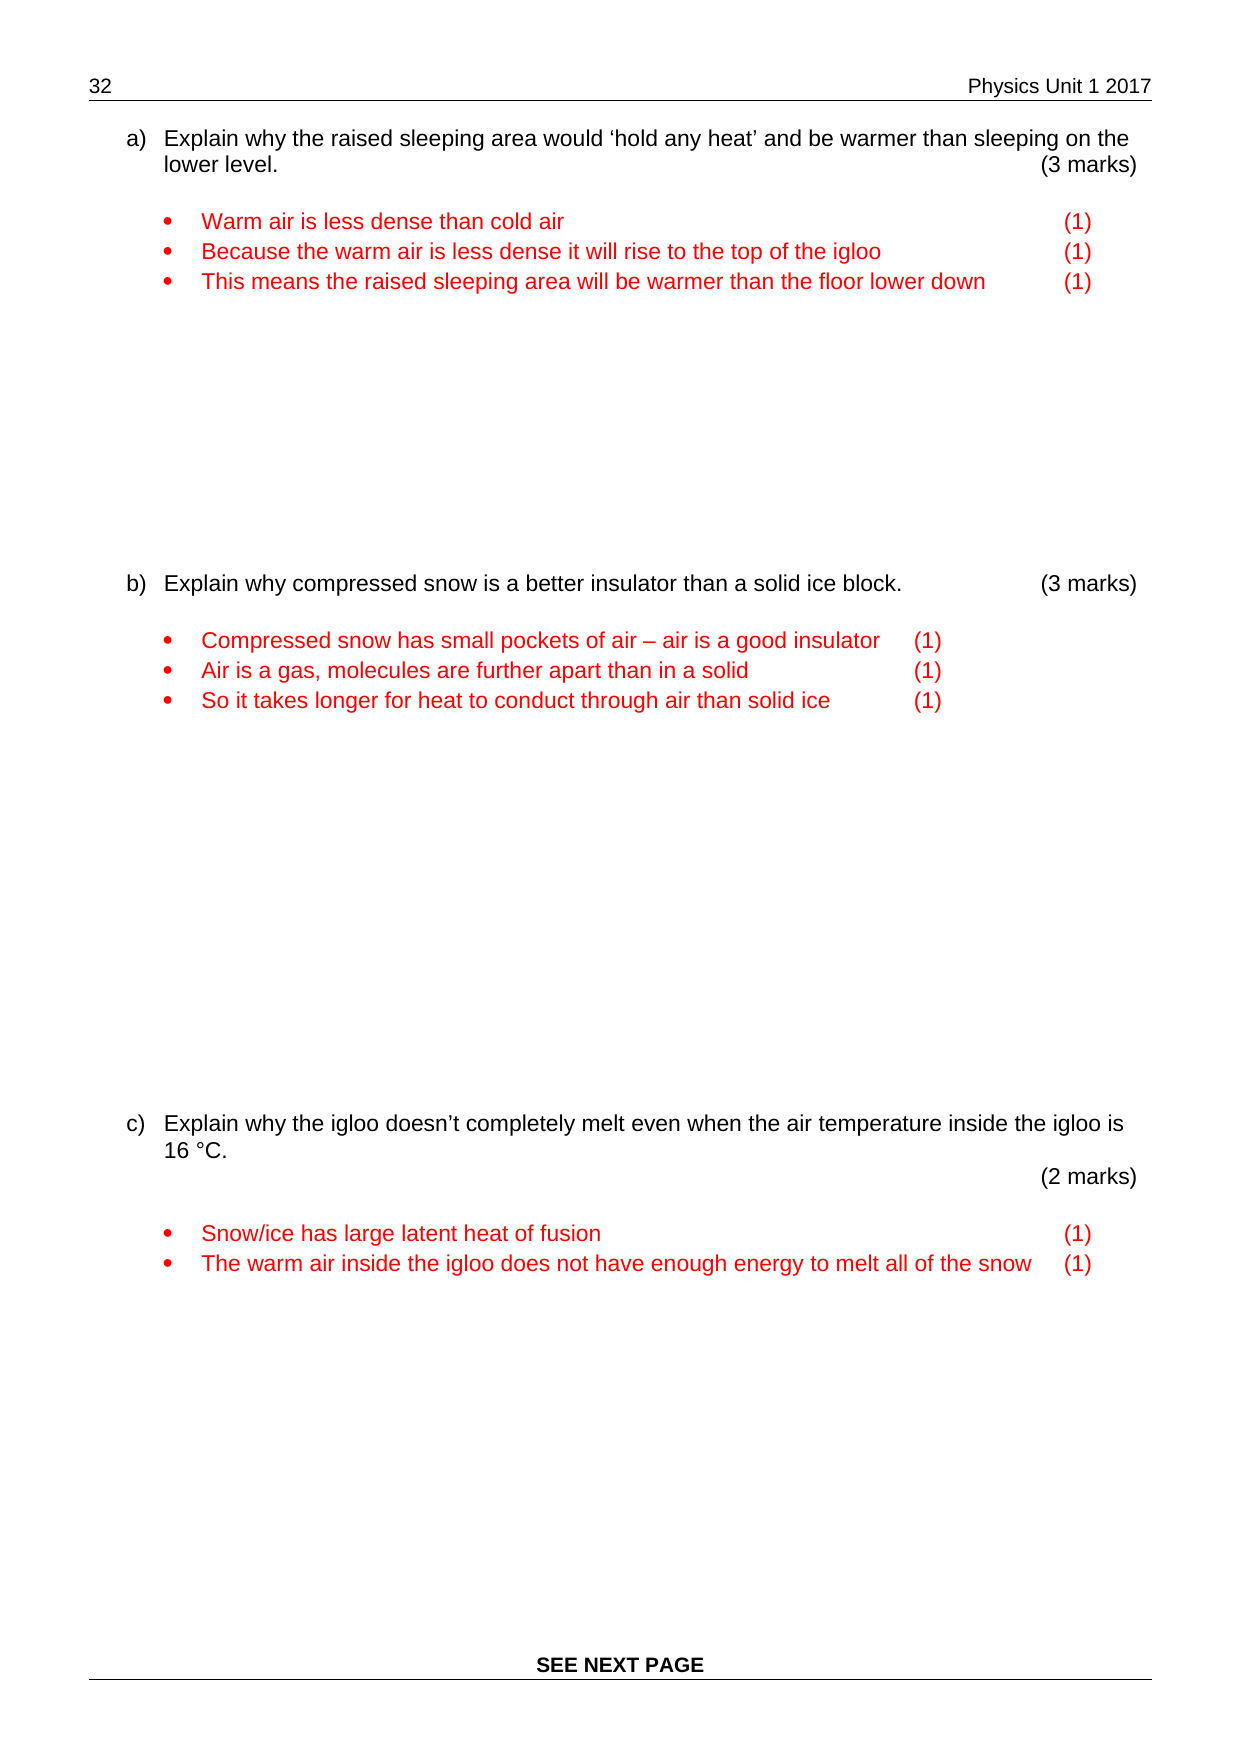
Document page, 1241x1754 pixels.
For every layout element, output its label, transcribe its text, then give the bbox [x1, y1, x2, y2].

list Because the warm air is less dense it will rise to the top of the igloo (1) [164, 238, 1152, 264]
list Snow/ice has large latent heat of fusion (1) [164, 1219, 1152, 1246]
list Explain why compressed snow is a better insulator than a solid ice block. (3 marks) [126, 570, 1152, 597]
list Explain why the igloo doesn’t completely melt even when the air temperature inside the igloo is 16 °C. (2 marks) [126, 1110, 1152, 1189]
list Explain why the raised sleeping area would ‘hold any heat’ and be warmer than sleeping on the lower level. (3 marks) [126, 125, 1152, 178]
list Compressed snow has small pockets of air – air is a good insulator (1) [164, 627, 1152, 653]
list Warm air is less dense than cold air (1) [164, 208, 1152, 234]
list This means the raised sleeping area will be warmer than the floor lower down (1) [164, 268, 1152, 295]
list The warm air inside the igloo does not have enough energy to melt all of the snow (1) [164, 1250, 1152, 1276]
list Air is a gas, molecules are further apart than in a solid (1) [164, 657, 1152, 683]
list So it takes longer for heat to conduct through air than solid ice (1) [164, 687, 1152, 714]
